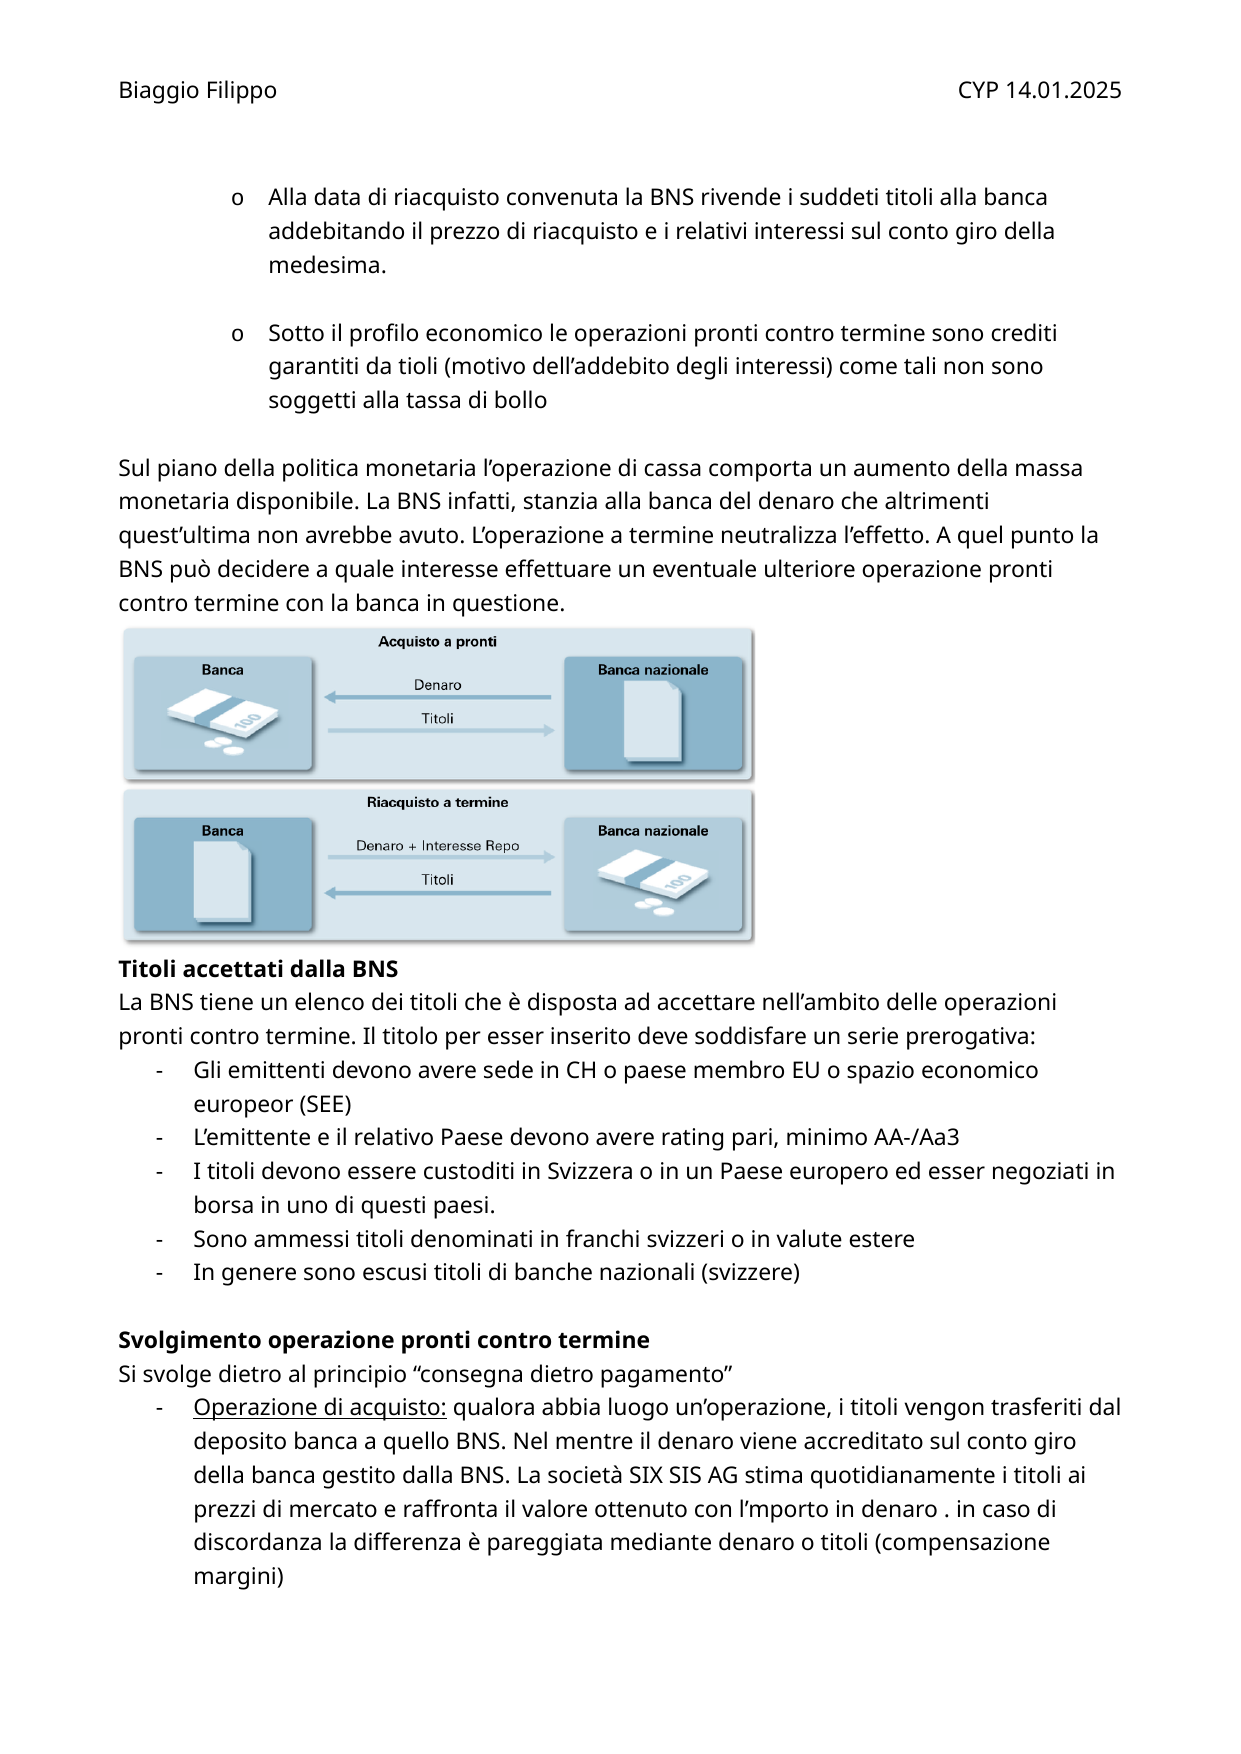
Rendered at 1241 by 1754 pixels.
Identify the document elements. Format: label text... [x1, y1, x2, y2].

list Alla data di riacquisto convenuta la BNS rivende i suddeti titoli alla banca addebitando il prezzo di riacquisto e i relativi interessi sul conto giro della medesima. [231, 181, 1122, 280]
list Sono ammessi titoli denominati in franchi svizzeri o in valute estere [156, 1222, 1122, 1254]
text La BNS tiene un elenco dei titoli che è disposta ad accettare nell’ambito delle operazioni pronti contro termine. Il titolo per esser inserito deve soddisfare un serie prerogativa: [118, 986, 1122, 1051]
list Sotto il profilo economico le operazioni pronti contro termine sono crediti garantiti da tioli (motivo dell’addebito degli interessi) come tali non sono soggetti alla tassa di bollo [231, 316, 1122, 415]
picture [118, 620, 756, 950]
list Gli emittenti devono avere sede in CH o paese membro EU o spazio economico europeor (SEE) [156, 1054, 1122, 1119]
text Svolgimento operazione pronti contro termine Si svolge dietro al principio “consegna dietro pagamento” [118, 1324, 1122, 1389]
text Sul piano della politica monetaria l’operazione di cassa comporta un aumento della massa monetaria disponibile. La BNS infatti, stanzia alla banca del denaro che altrimenti quest’ultima non avrebbe avuto. L’operazione a termine neutralizza l’effetto. A quel punto la BNS può decidere a quale interesse effettuare un eventuale ulteriore operazione pronti contro termine con la banca in questione. [118, 452, 1122, 618]
list I titoli devono essere custoditi in Svizzera o in un Paese europero ed esser negoziati in borsa in uno di questi paesi. [156, 1155, 1122, 1220]
list Operazione di acquisto: qualora abbia luogo un’operazione, i titoli vengon trasferiti dal deposito banca a quello BNS. Nel mentre il denaro viene accreditato sul conto giro della banca gestito dalla BNS. La società SIX SIS AG stima quotidianamente i titoli ai prezzi di mercato e raffronta il valore ottenuto con l’mporto in denaro . in caso di discordanza la differenza è pareggiata mediante denaro o titoli (compensazione margini) [156, 1391, 1122, 1591]
list In genere sono escusi titoli di banche nazionali (svizzere) [156, 1256, 1122, 1287]
text Titoli accettati dalla BNS [118, 952, 1122, 984]
list L’emittente e il relativo Paese devono avere rating pari, minimo AA-/Aa3 [156, 1121, 1122, 1152]
